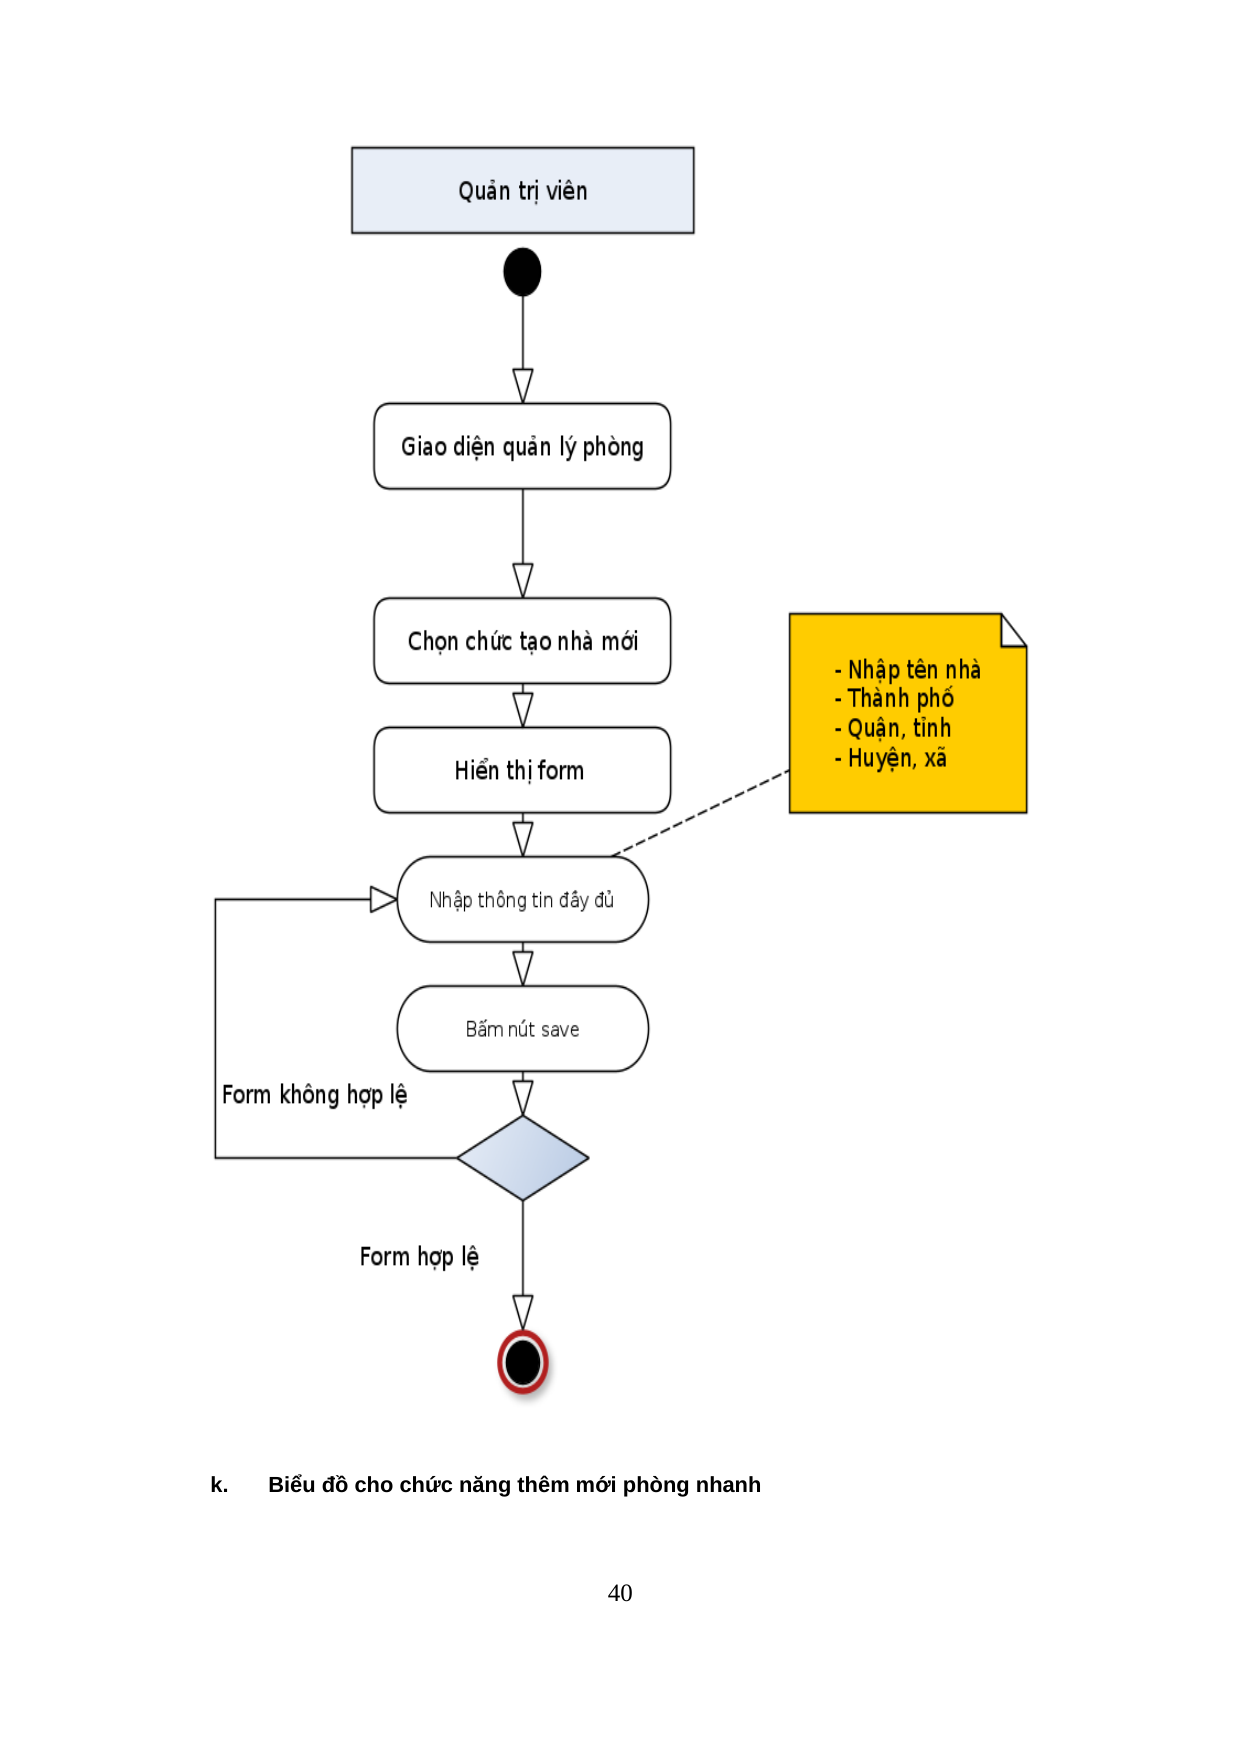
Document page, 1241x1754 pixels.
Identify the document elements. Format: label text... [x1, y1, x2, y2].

subtitle Biểu đồ cho chức năng thêm mới phòng nhanh [156, 1472, 1122, 1498]
picture [141, 143, 1099, 1409]
